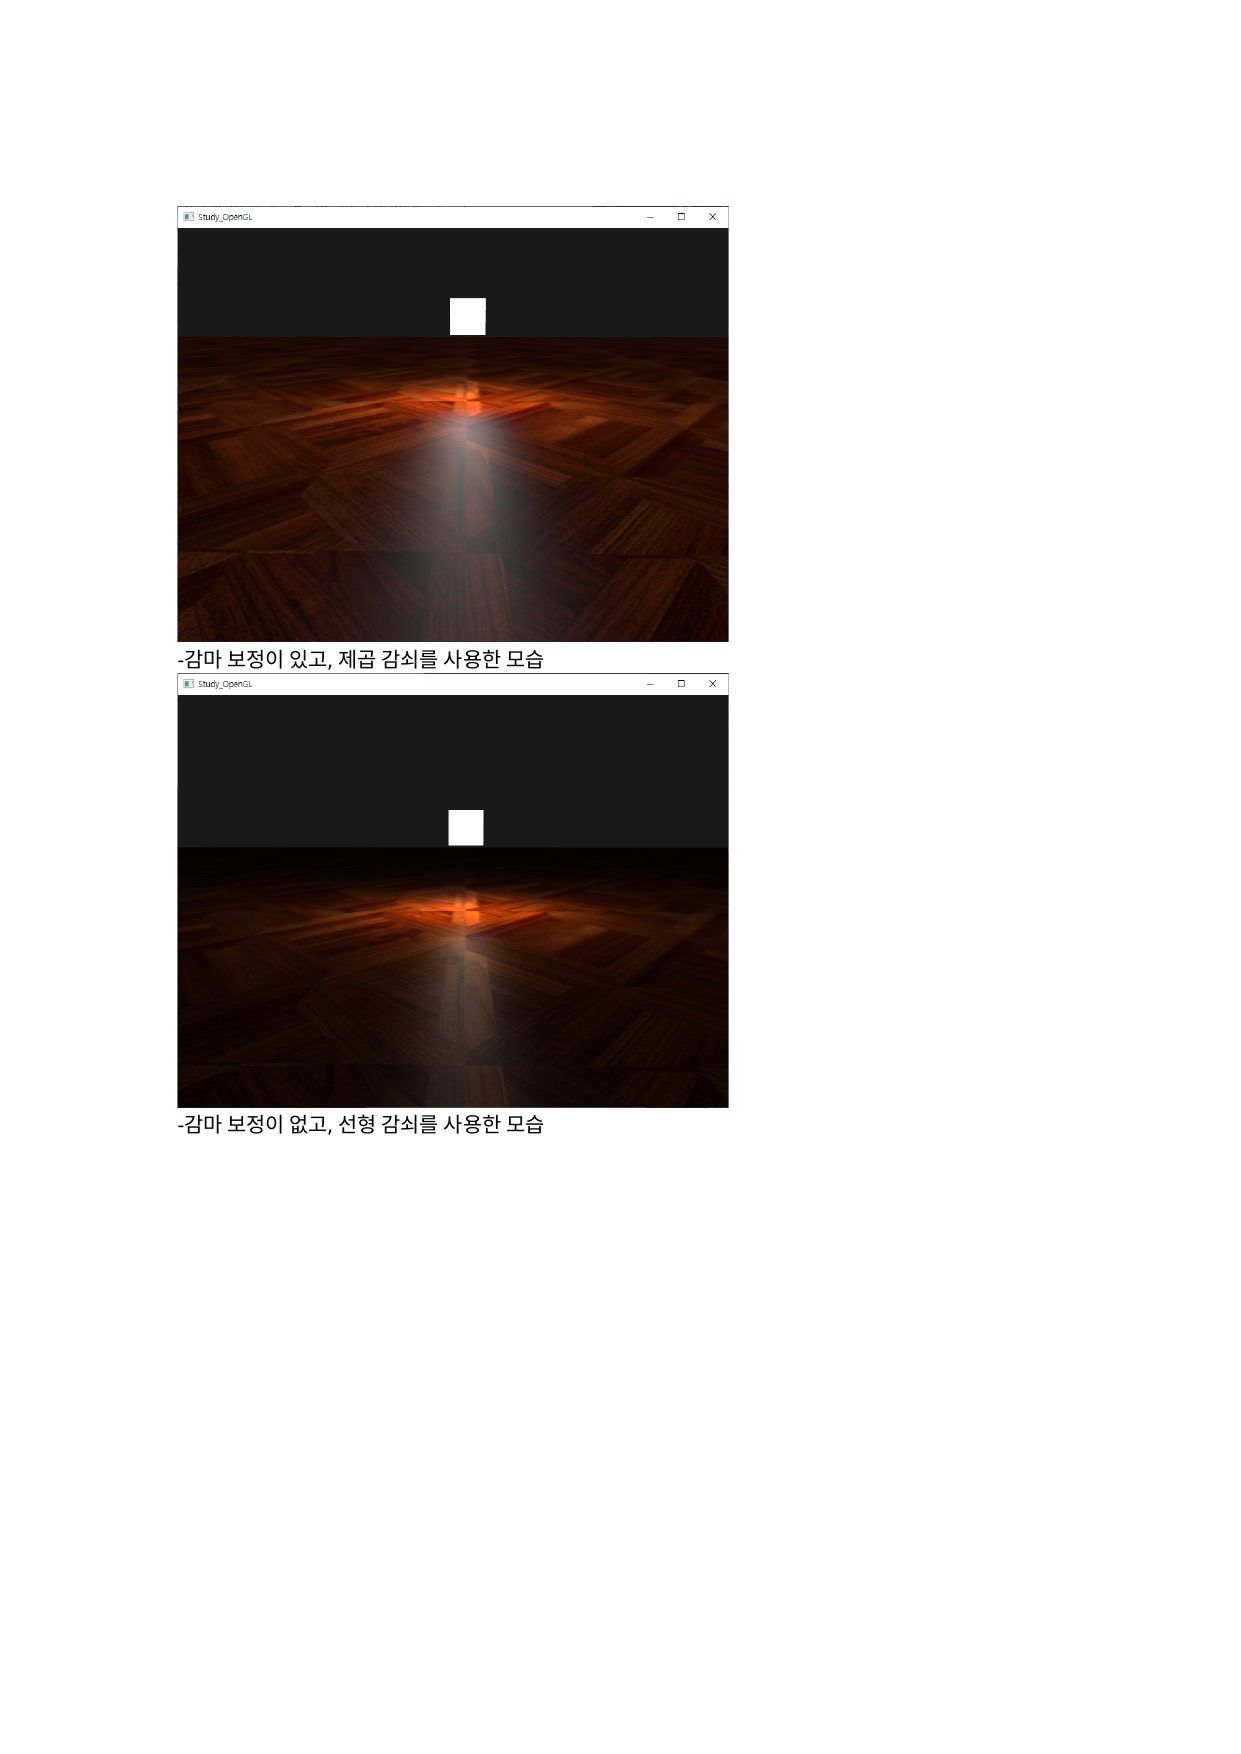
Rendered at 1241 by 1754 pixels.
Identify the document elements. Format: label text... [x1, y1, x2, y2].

picture [177, 673, 729, 1108]
picture [177, 206, 729, 642]
